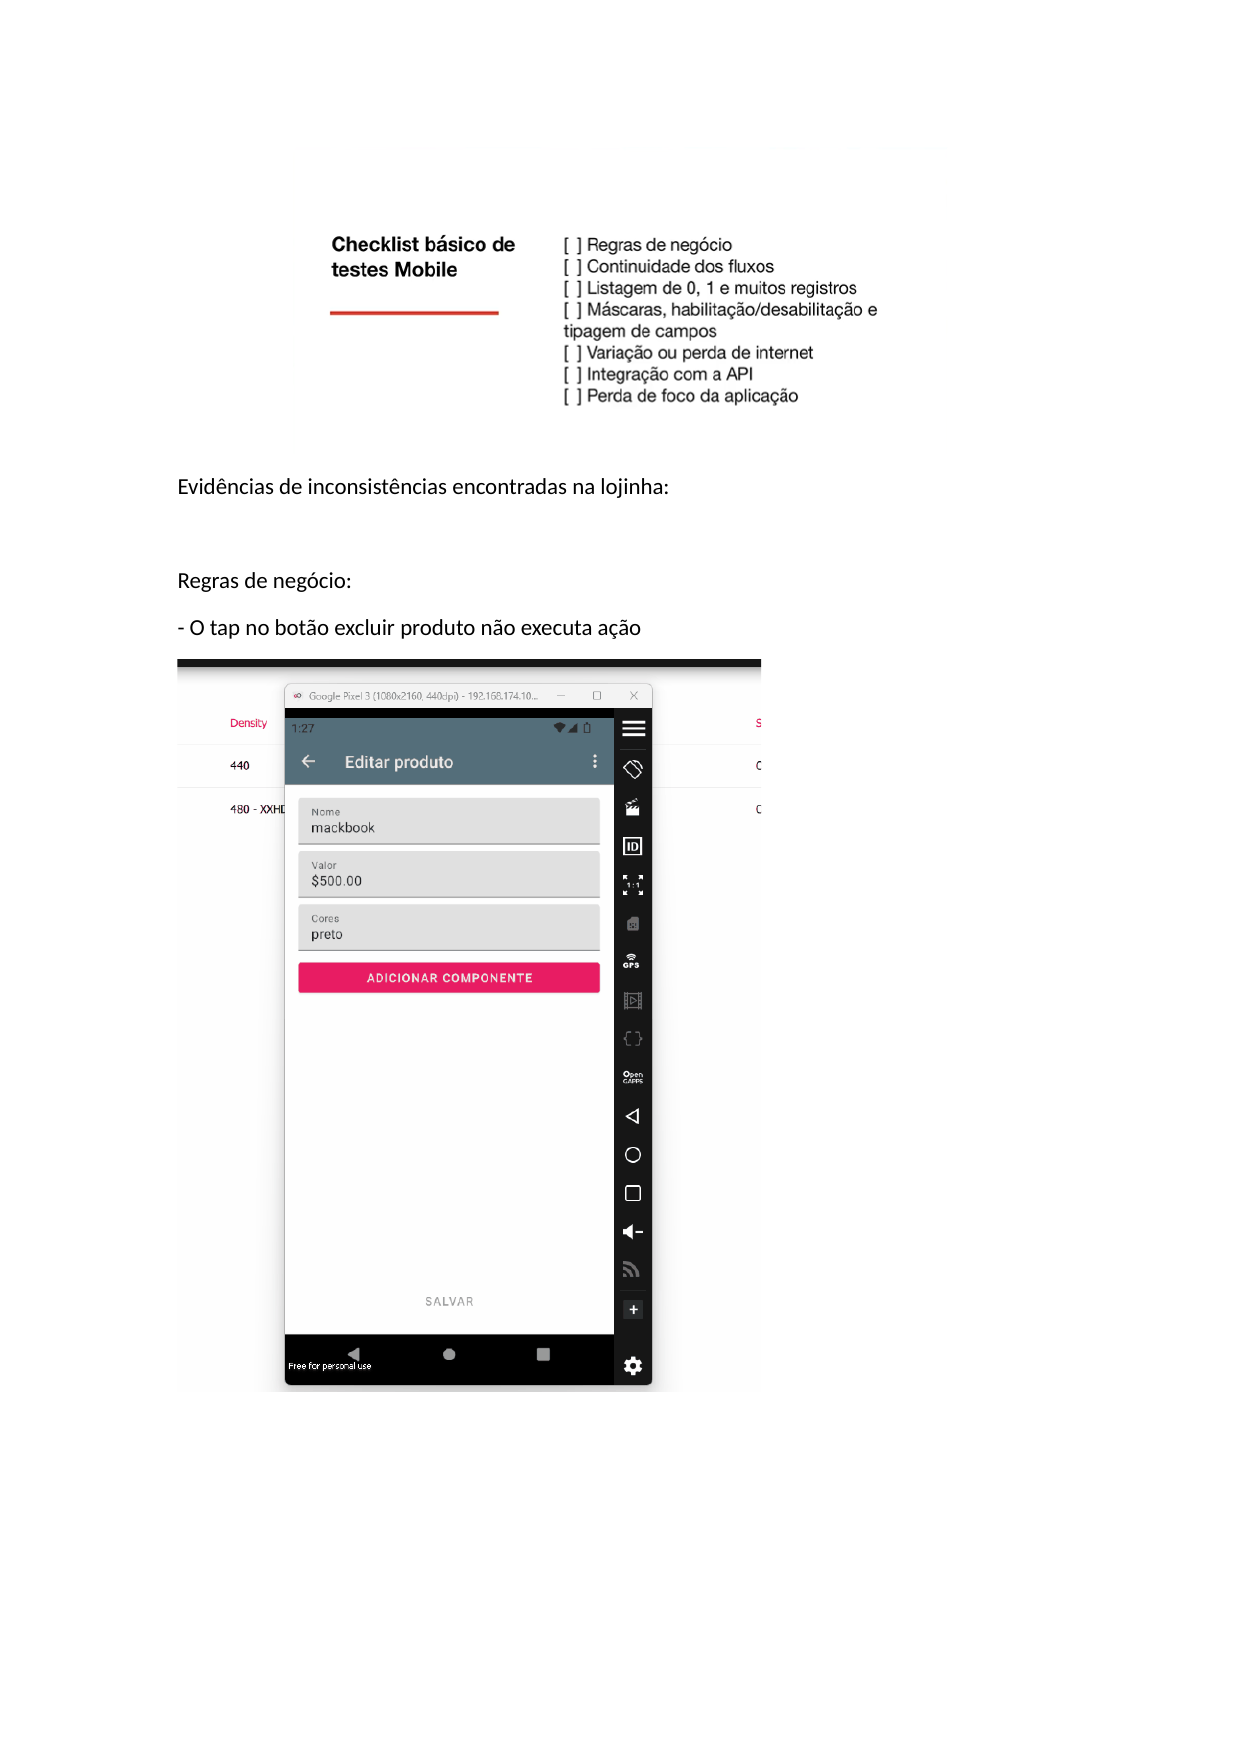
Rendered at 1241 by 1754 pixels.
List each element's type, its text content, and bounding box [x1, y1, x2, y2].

picture [293, 147, 948, 454]
text - O tap no botão excluir produto não executa ação [177, 613, 1063, 641]
picture [177, 659, 762, 1392]
text Regras de negócio: [177, 566, 1063, 594]
text Evidências de inconsistências encontradas na lojinha: [177, 472, 1063, 500]
